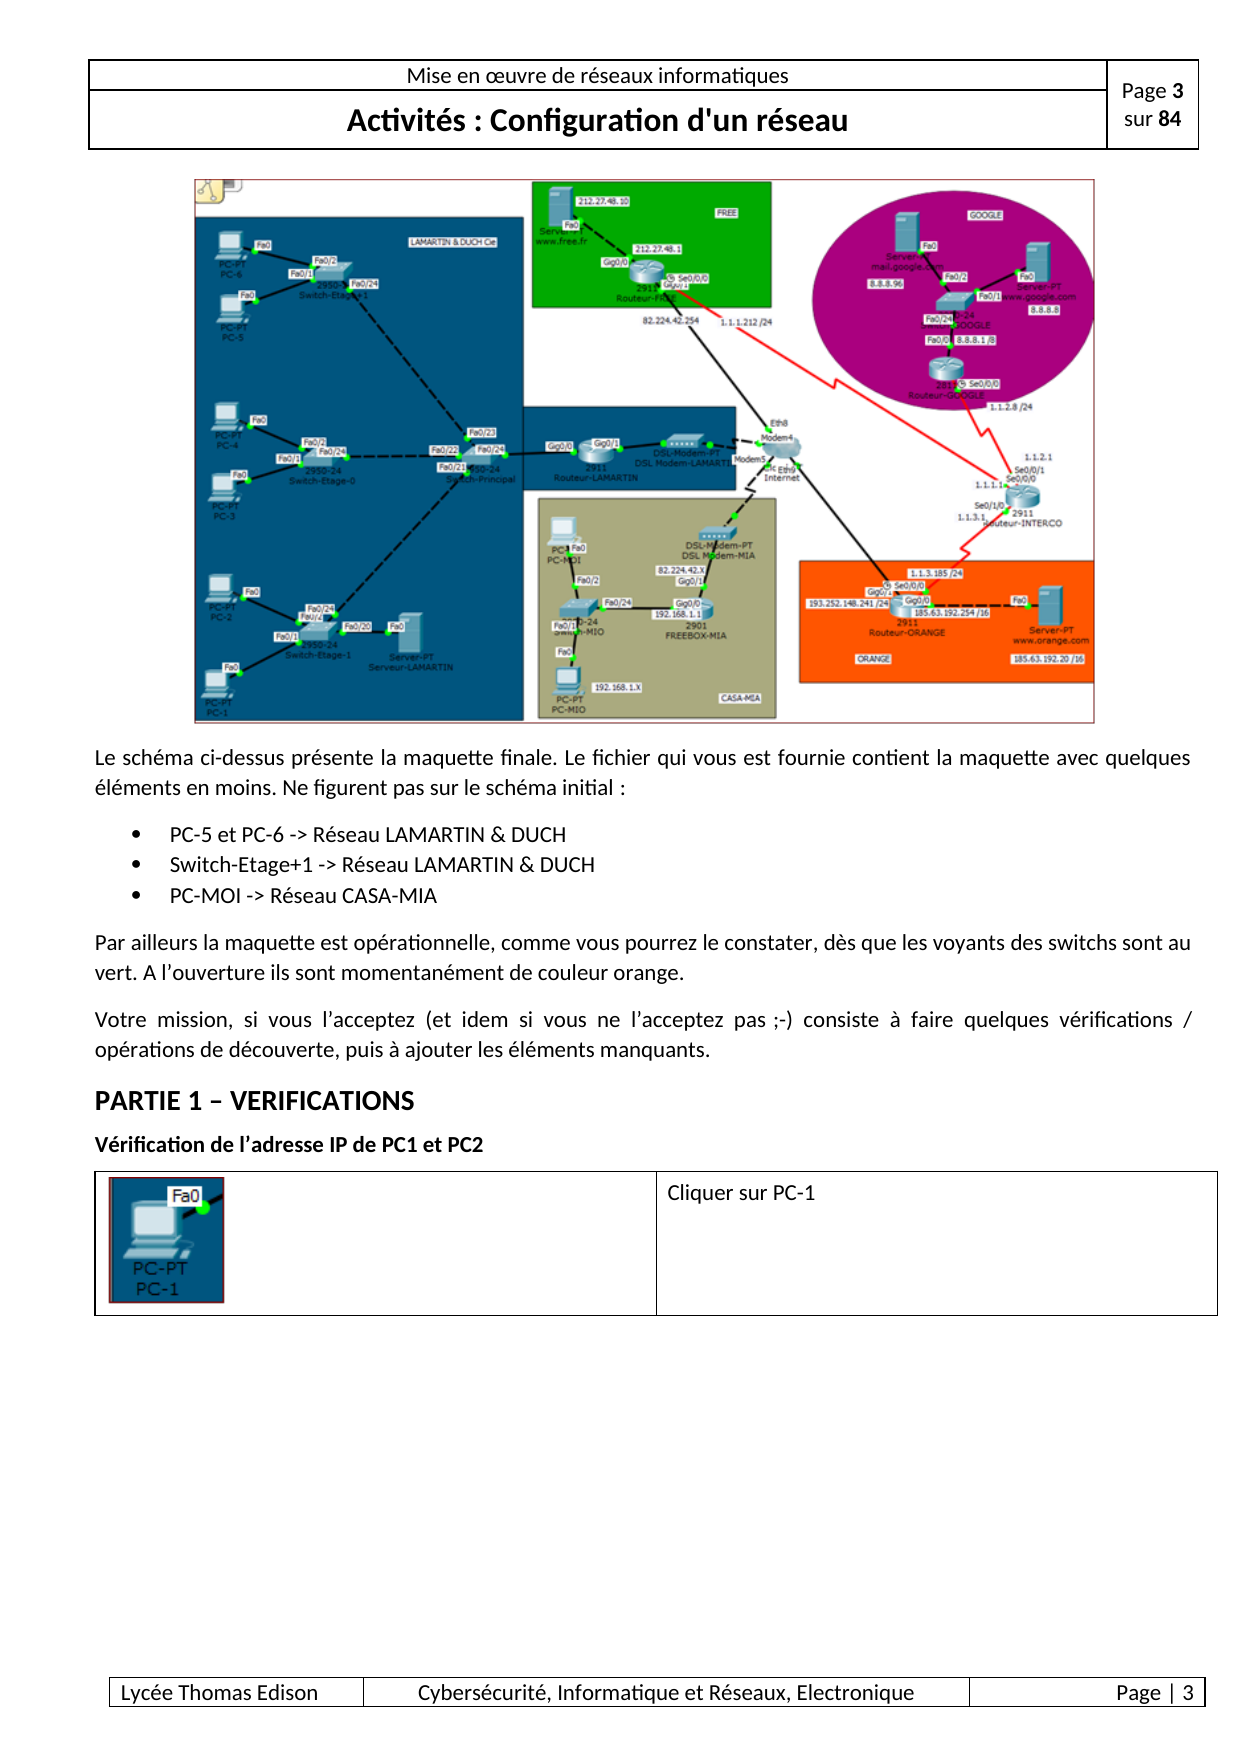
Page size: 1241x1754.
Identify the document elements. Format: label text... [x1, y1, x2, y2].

text Par ailleurs la maquette est opérationnelle, comme vous pourrez le constater, dès que les voyants des switchs sont au vert. A l’ouverture ils sont momentanément de couleur orange. [94, 928, 1193, 986]
text Le schéma ci-dessus présente la maquette finale. Le fichier qui vous est fournie contient la maquette avec quelques éléments en moins. Ne figurent pas sur le schéma initial : [94, 743, 1193, 802]
table_header Cliquer sur PC-1 [657, 1172, 1217, 1314]
list Switch-Etage+1 -> Réseau LAMARTIN & DUCH [132, 851, 1193, 879]
picture [106, 1177, 226, 1305]
text Vérification de l’adresse IP de PC1 et PC2 [94, 1130, 1193, 1158]
picture [192, 179, 1096, 725]
list PC-5 et PC-6 -> Réseau LAMARTIN & DUCH [132, 820, 1193, 848]
table_header [96, 1172, 656, 1314]
text PARTIE 1 – VERIFICATIONS [94, 1082, 1193, 1117]
list PC-MOI -> Réseau CASA-MIA [132, 881, 1193, 909]
text Votre mission, si vous l’acceptez (et idem si vous ne l’acceptez pas ;-) consiste à faire quelques vérifications / opérations de découverte, puis à ajouter les éléments manquants. [94, 1005, 1193, 1063]
